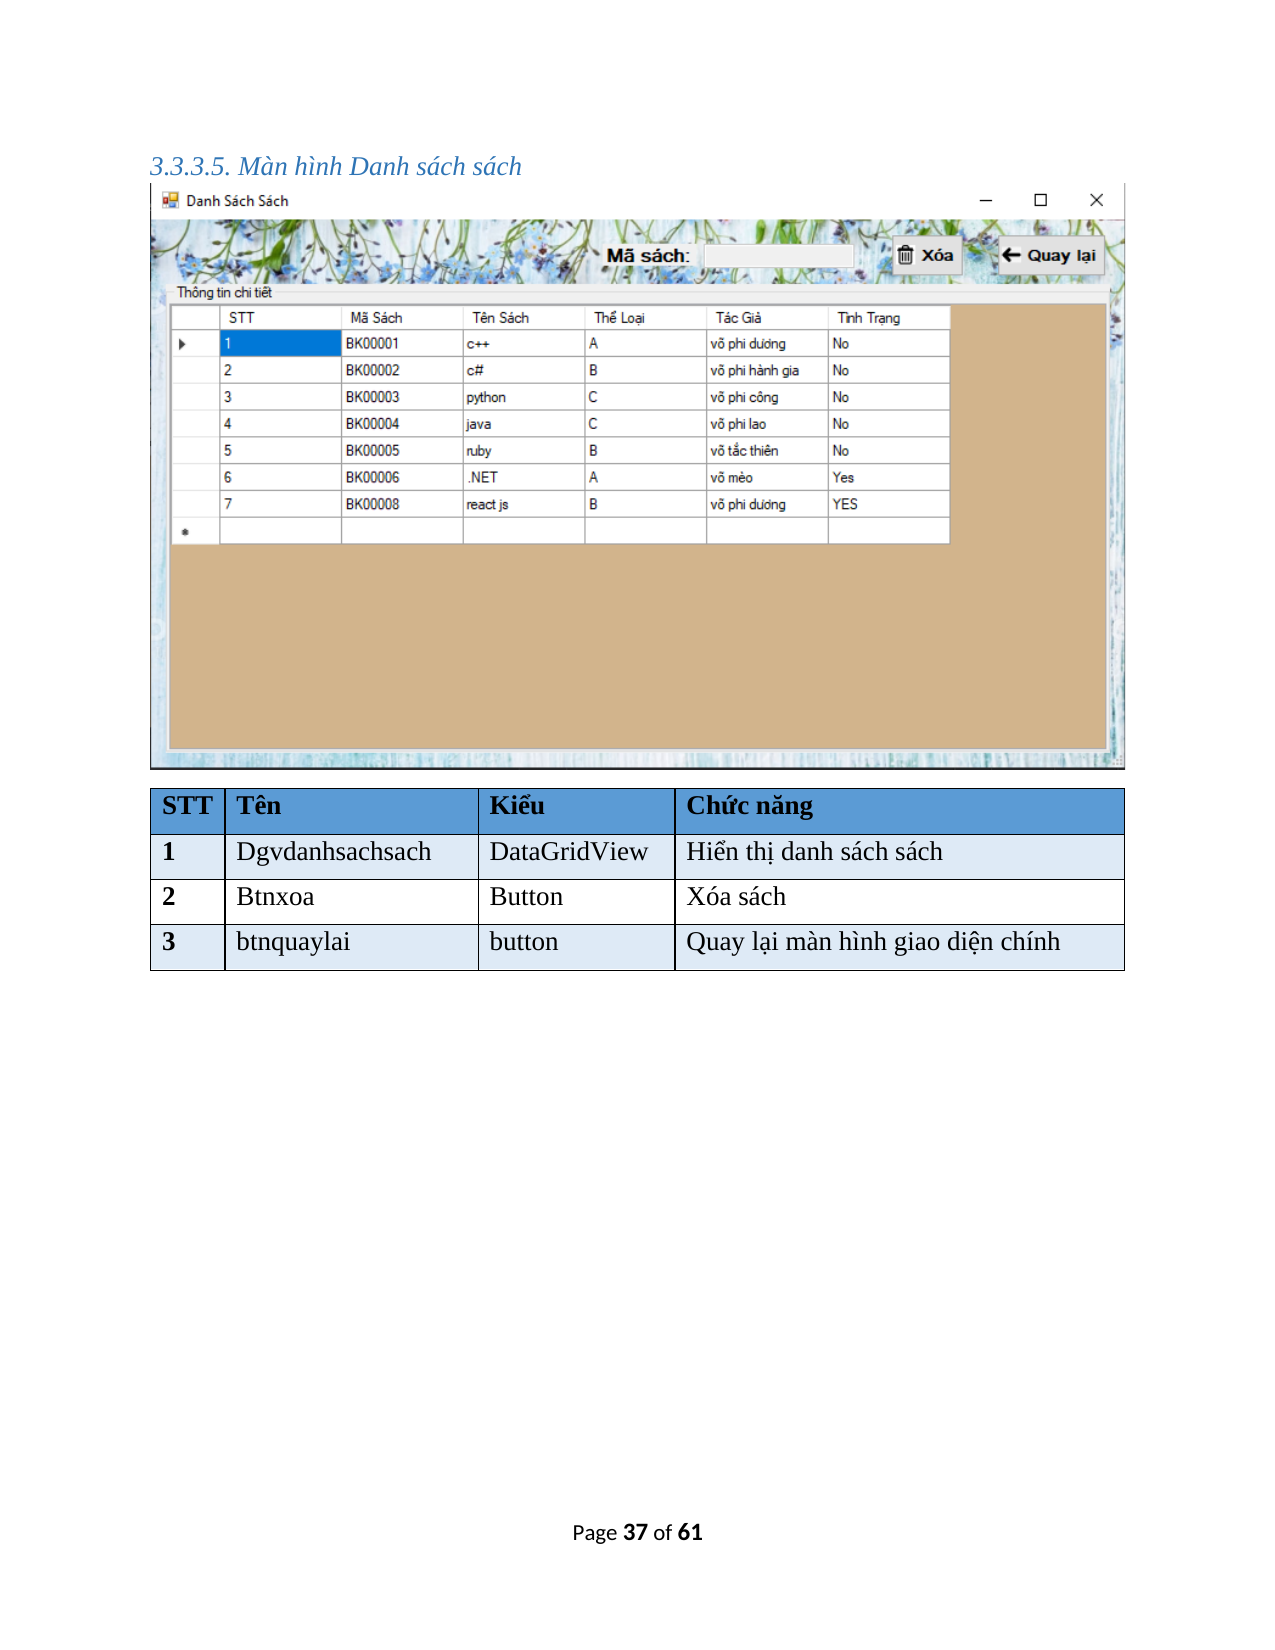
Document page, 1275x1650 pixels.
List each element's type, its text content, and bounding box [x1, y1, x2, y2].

table_header Kiểu [479, 789, 674, 834]
table_cell 1 [151, 835, 224, 879]
table_cell Quay lại màn hình giao diện chính [676, 925, 1124, 969]
table_cell Xóa sách [676, 880, 1124, 924]
table_cell 3 [151, 925, 224, 969]
subtitle 3.3.3.5. Màn hình Danh sách sách [150, 150, 1125, 181]
table_cell Dgvdanhsachsach [226, 835, 478, 879]
picture [150, 183, 1125, 770]
table_header Chức năng [676, 789, 1124, 834]
table_cell button [479, 925, 674, 969]
table_cell DataGridView [479, 835, 674, 879]
table_header STT [151, 789, 224, 834]
table_cell btnquaylai [226, 925, 478, 969]
table_cell Button [479, 880, 674, 924]
table_cell 2 [151, 880, 224, 924]
table_header Tên [226, 789, 478, 834]
table_cell Hiển thị danh sách sách [676, 835, 1124, 879]
table_cell Btnxoa [226, 880, 478, 924]
